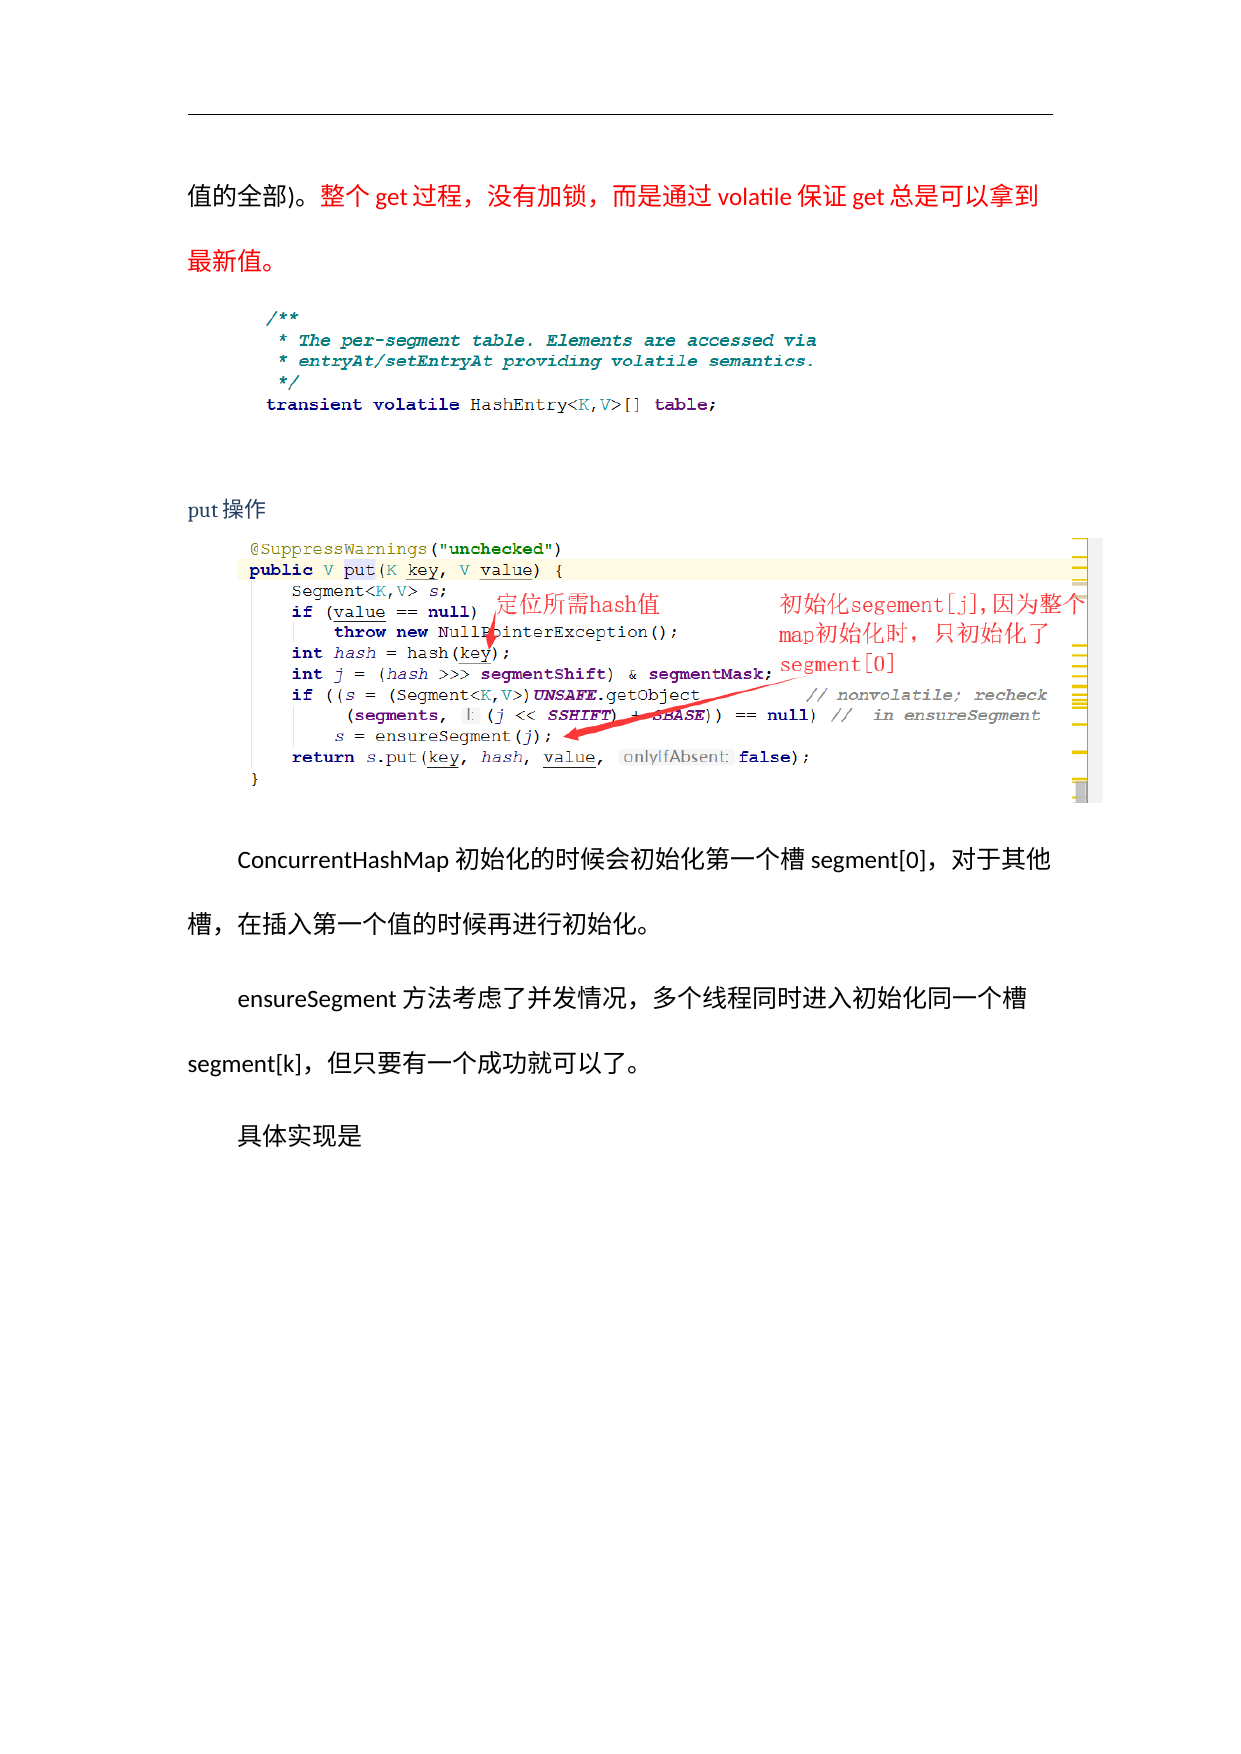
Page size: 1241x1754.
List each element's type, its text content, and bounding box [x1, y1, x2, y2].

text 具体实现是 [187, 1102, 1053, 1167]
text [187, 162, 1053, 292]
text ConcurrentHashMap 初始化的时候会初始化第一个槽 segment[0]，对于其他槽，在插入第一个值的时候再进行初始化。 [187, 825, 1053, 955]
text ensureSegment方法考虑了并发情况，多个线程同时进入初始化同一个槽 segment[k]，但只要有一个成功就可以了。 [187, 964, 1053, 1094]
picture [237, 309, 834, 421]
subtitle put操作 [187, 492, 1053, 524]
picture [237, 538, 1103, 803]
